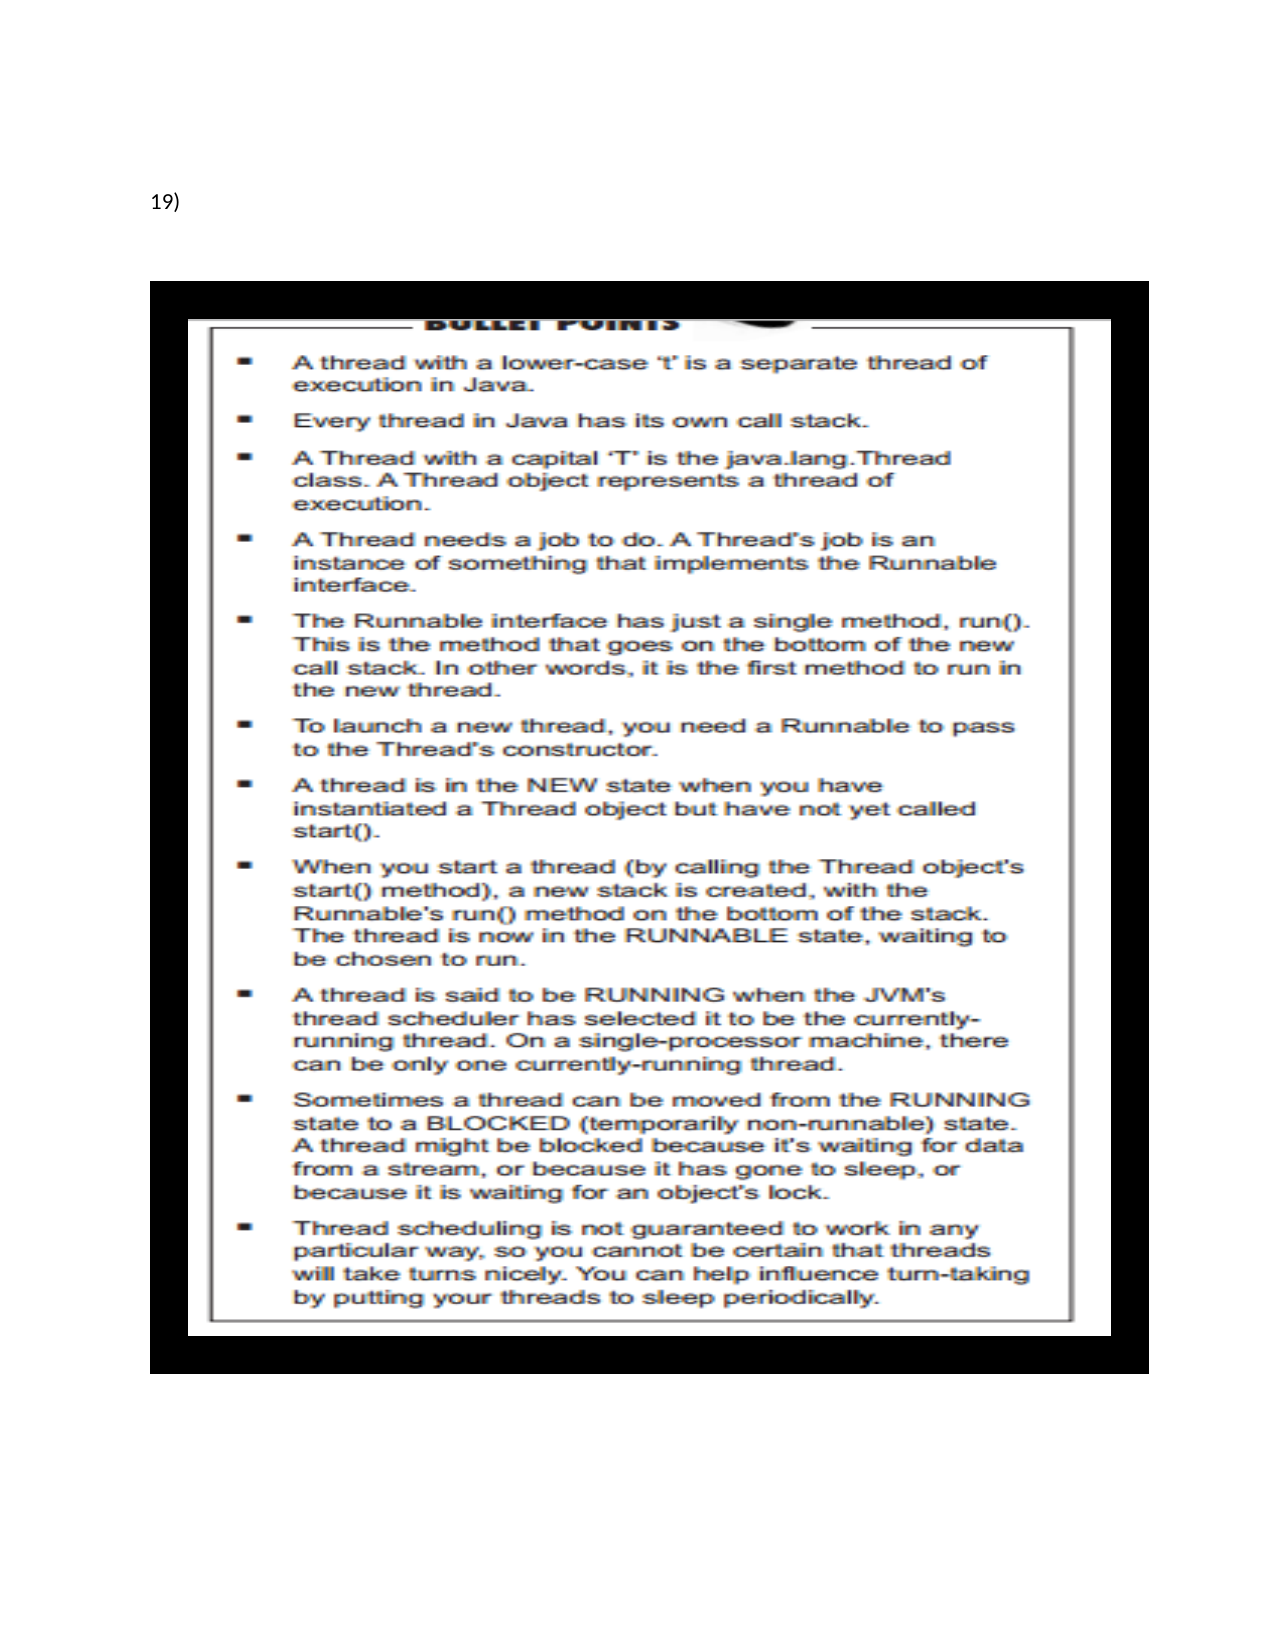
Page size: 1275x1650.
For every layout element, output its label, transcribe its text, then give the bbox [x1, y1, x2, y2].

text 19) [150, 187, 1125, 216]
picture [188, 319, 1111, 1336]
